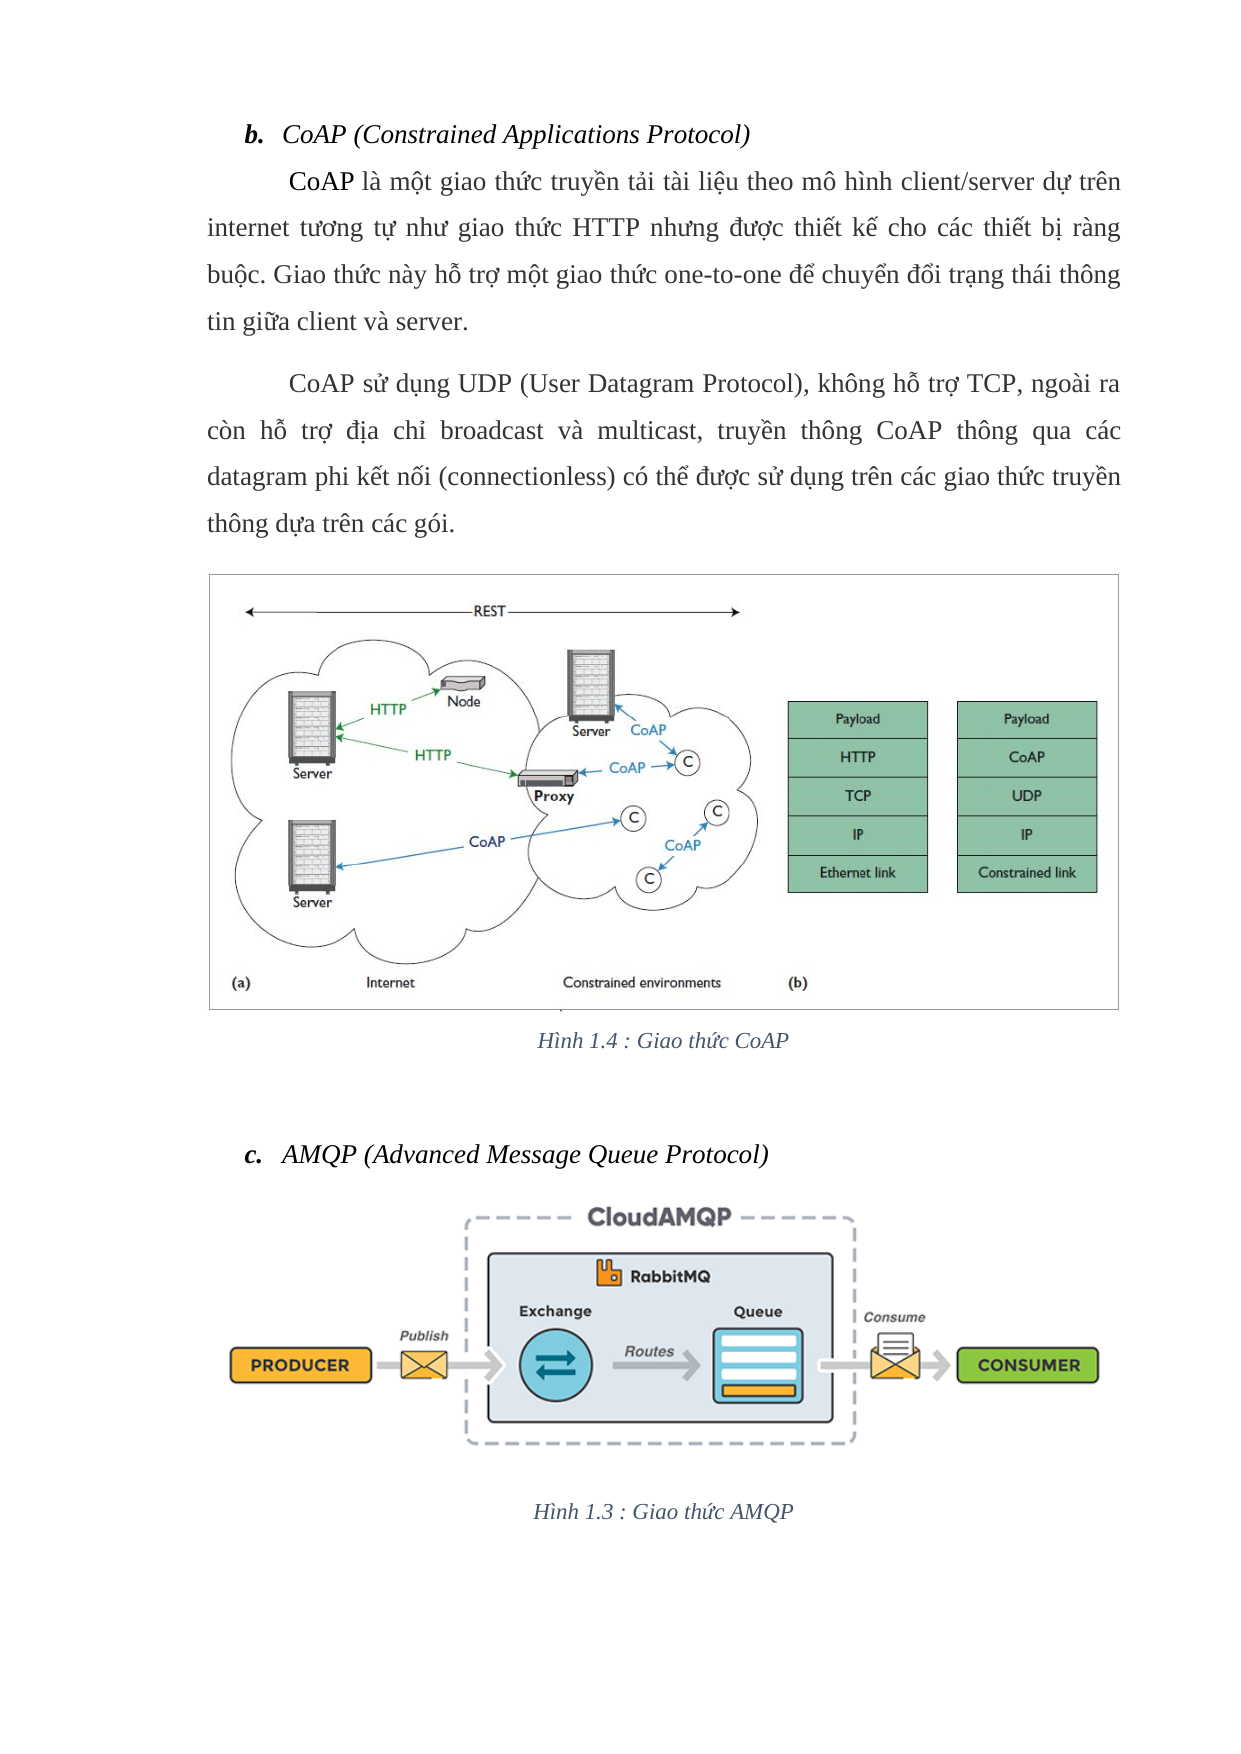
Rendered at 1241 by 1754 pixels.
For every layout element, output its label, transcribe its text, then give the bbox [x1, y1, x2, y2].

picture [206, 1185, 1123, 1468]
text CoAP là một giao thức truyền tải tài liệu theo mô hình client/server dự trên internet tương tự như giao thức HTTP nhưng được thiết kế cho các thiết bị ràng buộc. Giao thức này hỗ trợ một giao thức one-to-one để chuyển đổi trạng thái thông tin giữa client và server. [207, 165, 1122, 336]
subtitle AMQP (Advanced Message Queue Protocol) [244, 1138, 1122, 1169]
picture [206, 569, 1123, 1012]
text CoAP sử dụng UDP (User Datagram Protocol), không hỗ trợ TCP, ngoài ra còn hỗ trợ địa chỉ broadcast và multicast, truyền thông CoAP thông qua các datagram phi kết nối (connectionless) có thể được sử dụng trên các giao thức truyền thông dựa trên các gói. [207, 367, 1122, 538]
subtitle CoAP (Constrained Applications Protocol) [244, 118, 1122, 149]
text Hình 1.3 : Giao thức AMQP [207, 1498, 1122, 1524]
text Hình 1.4 : Giao thức CoAP [207, 1027, 1122, 1054]
